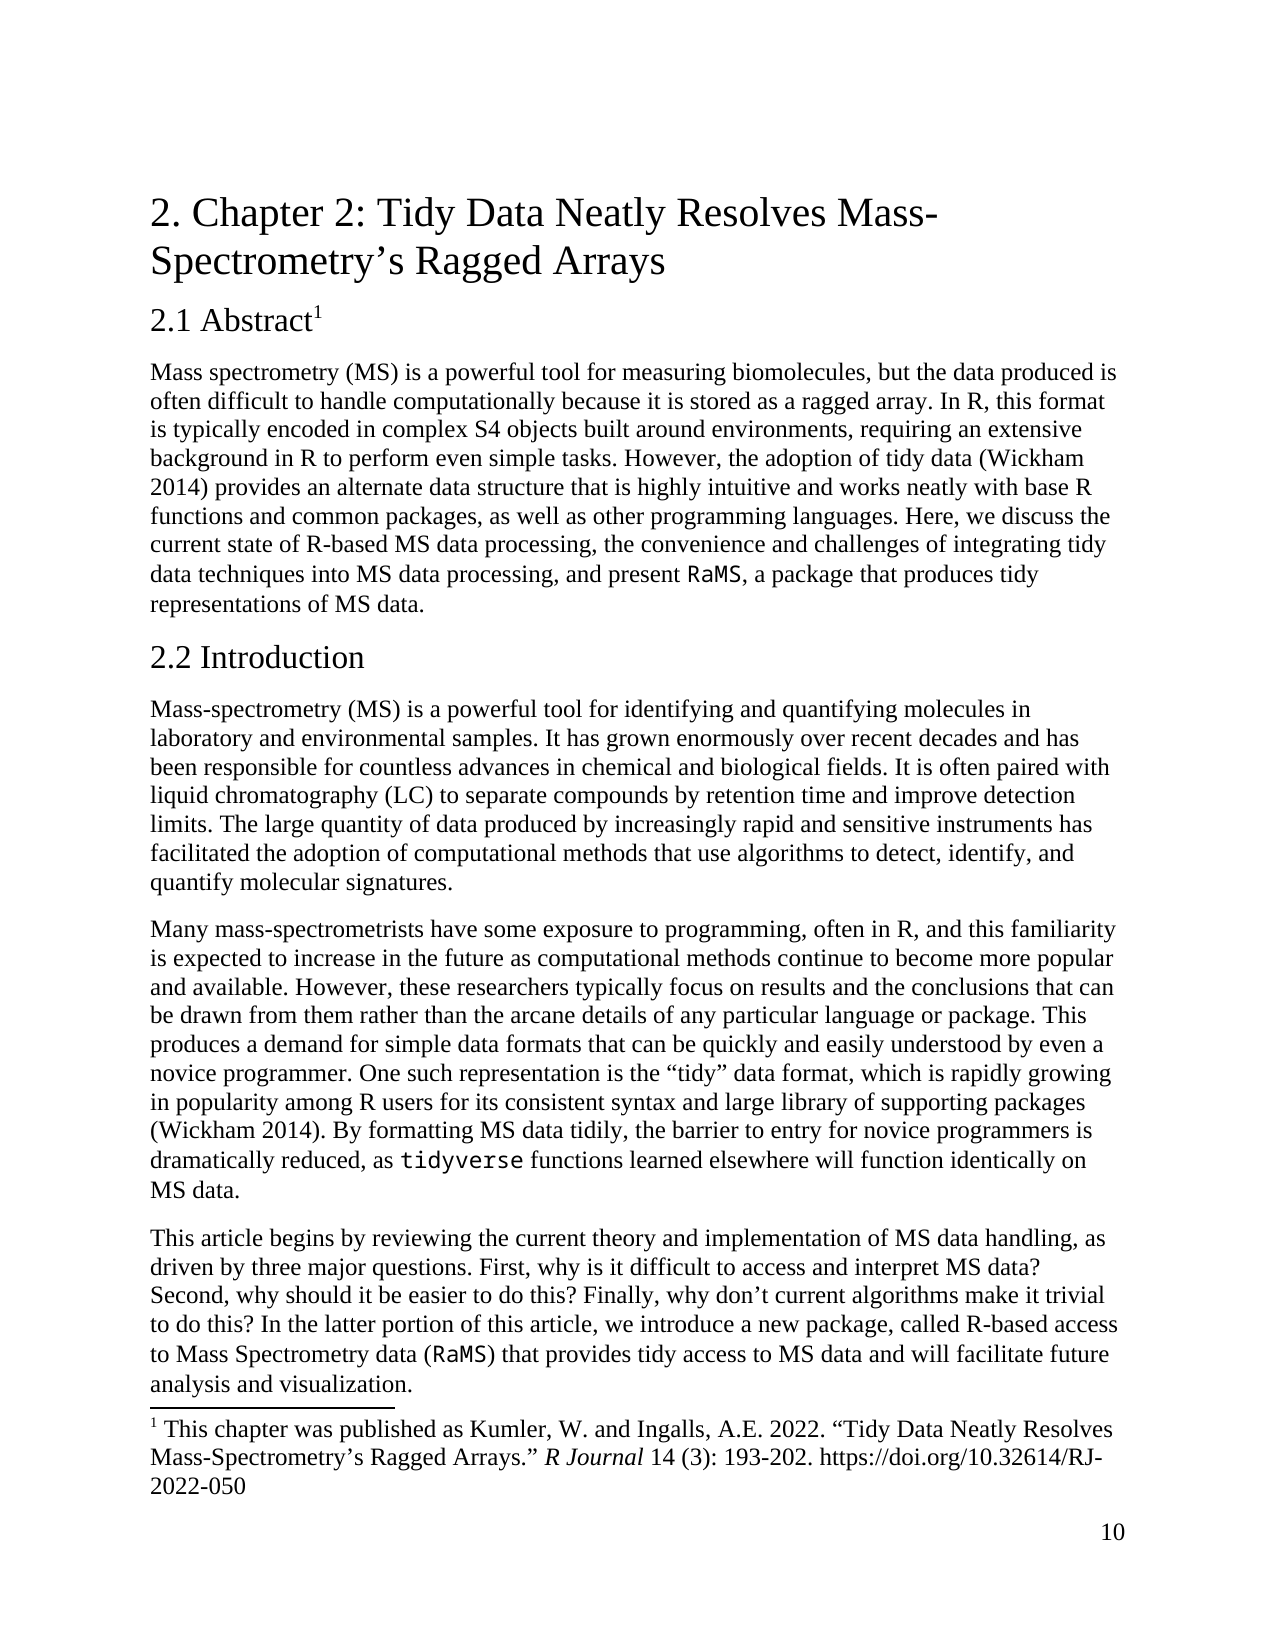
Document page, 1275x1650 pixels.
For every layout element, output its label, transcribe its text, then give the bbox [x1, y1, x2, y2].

subtitle 2.2 Introduction [150, 637, 1125, 675]
subtitle 2.1 Abstract [150, 300, 1125, 338]
text Mass spectrometry (MS) is a powerful tool for measuring biomolecules, but the data produced is often difficult to handle computationally because it is stored as a ragged array. In R, this format is typically encoded in complex S4 objects built around environments, requiring an extensive background in R to perform even simple tasks. However, the adoption of tidy data (Wickham 2014) provides an alternate data structure that is highly intuitive and works neatly with base R functions and common packages, as well as other programming languages. Here, we discuss the current state of R-based MS data processing, the convenience and challenges of integrating tidy data techniques into MS data processing, and present RaMS, a package that produces tidy representations of MS data. [150, 357, 1125, 618]
text This article begins by reviewing the current theory and implementation of MS data handling, as driven by three major questions. First, why is it difficult to access and interpret MS data? Second, why should it be easier to do this? Finally, why don’t current algorithms make it trivial to do this? In the latter portion of this article, we introduce a new package, called R-based access to Mass Spectrometry data (RaMS) that provides tidy access to MS data and will facilitate future analysis and visualization. [150, 1223, 1125, 1398]
text Many mass-spectrometrists have some exposure to programming, often in R, and this familiarity is expected to increase in the future as computational methods continue to become more popular and available. However, these researchers typically focus on results and the conclusions that can be drawn from them rather than the arcane details of any particular language or package. This produces a demand for simple data formats that can be quickly and easily understood by even a novice programmer. One such representation is the “tidy” data format, which is rapidly growing in popularity among R users for its consistent syntax and large library of supporting packages (Wickham 2014). By formatting MS data tidily, the barrier to entry for novice programmers is dramatically reduced, as tidyverse functions learned elsewhere will function identically on MS data. [150, 914, 1125, 1204]
text Mass-spectrometry (MS) is a powerful tool for identifying and quantifying molecules in laboratory and environmental samples. It has grown enormously over recent decades and has been responsible for countless advances in chemical and biological fields. It is often paired with liquid chromatography (LC) to separate compounds by retention time and improve detection limits. The large quantity of data produced by increasingly rapid and sensitive instruments has facilitated the adoption of computational methods that use algorithms to detect, identify, and quantify molecular signatures. [150, 694, 1125, 895]
subtitle 2. Chapter 2: Tidy Data Neatly Resolves Mass-Spectrometry’s Ragged Arrays [150, 187, 1125, 283]
